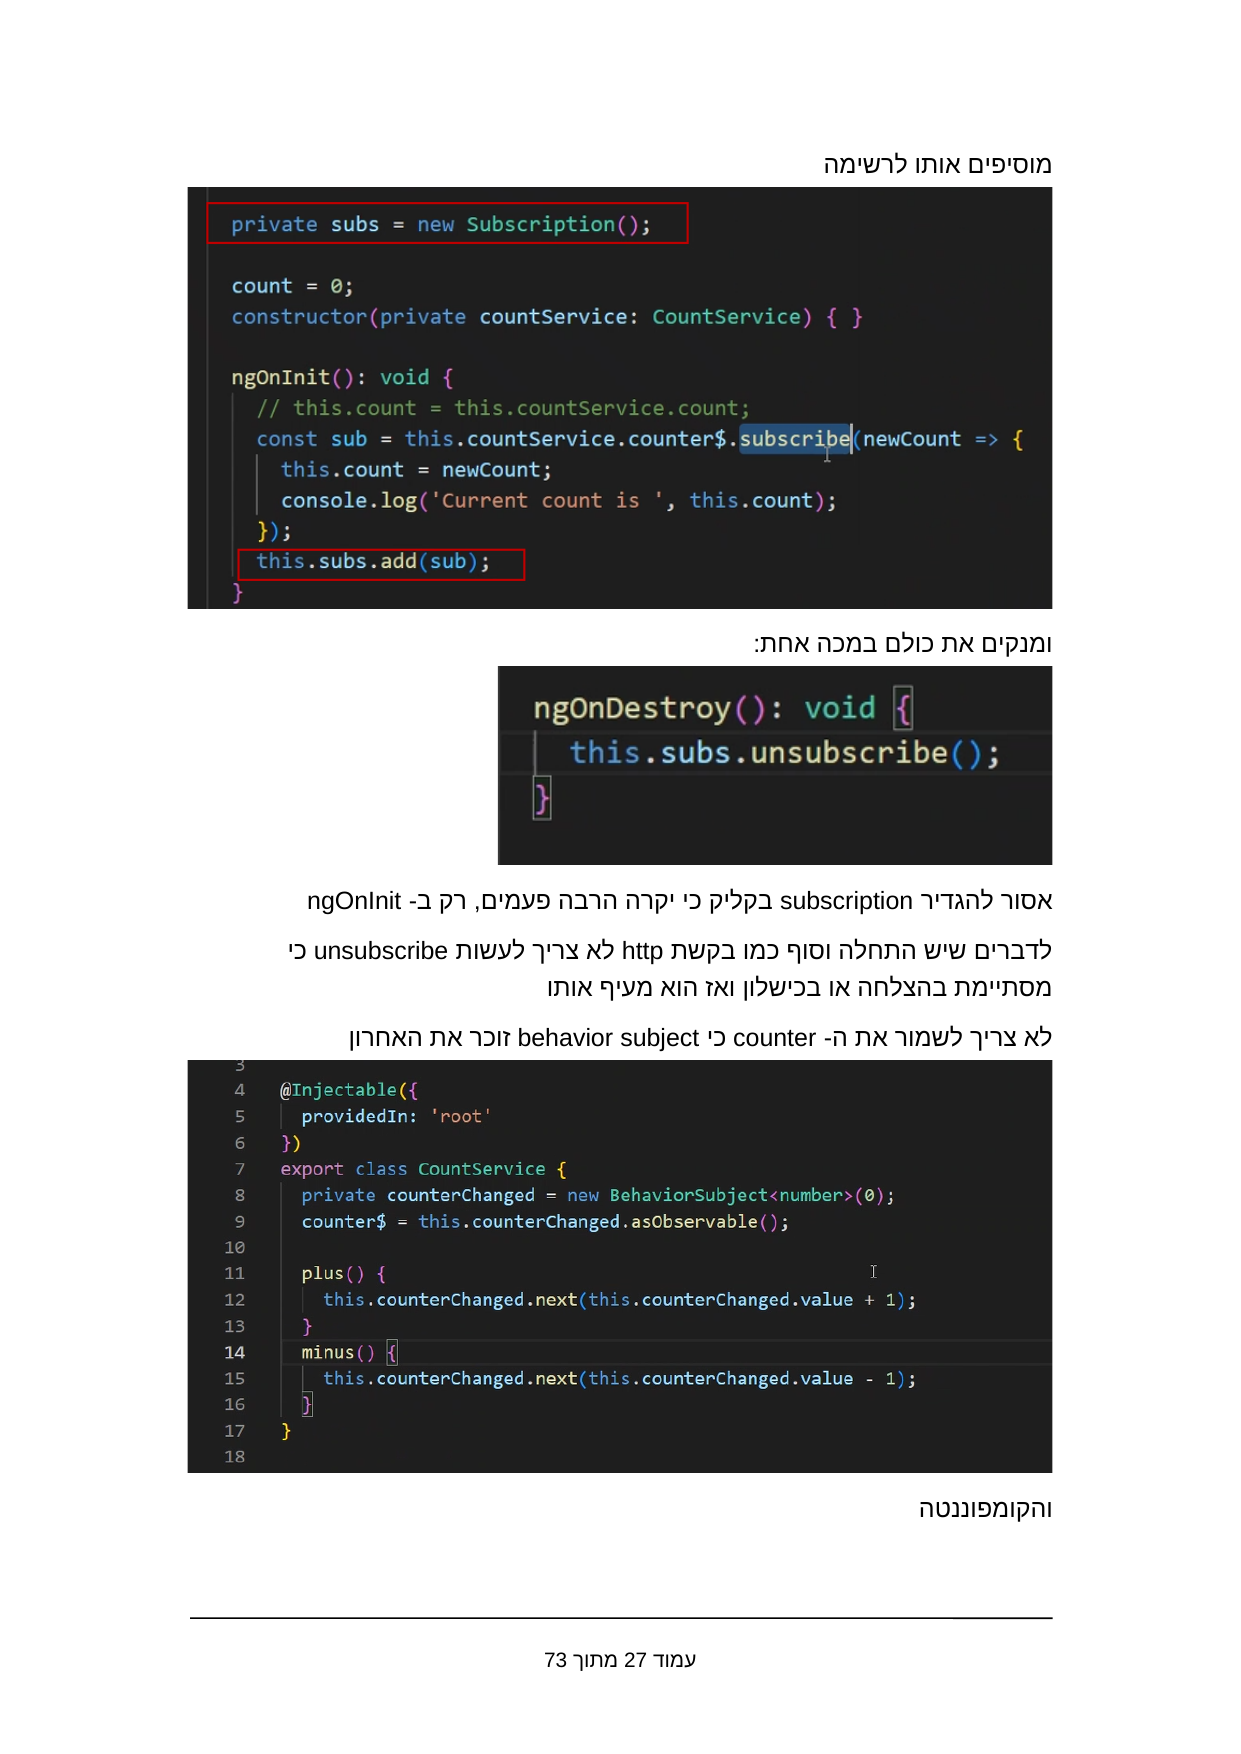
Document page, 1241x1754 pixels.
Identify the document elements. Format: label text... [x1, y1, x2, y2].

text מוסיפים אותו לרשימה [187, 150, 1053, 187]
picture [187, 1060, 1053, 1473]
picture [187, 187, 1053, 609]
text לא צריך לשמור את ה- counter כי behavior subject זוכר את האחרון [187, 1023, 1053, 1060]
text והקומפוננטה [187, 1494, 1053, 1523]
text לדברים שיש התחלה וסוף כמו בקשת http לא צריך לעשות unsubscribe כי מסתיימת בהצלחה או בכישלון ואז הוא מעיף אותו [187, 936, 1053, 1002]
picture [497, 666, 1053, 865]
text אסור להגדיר subscription בקליק כי יקרה הרבה פעמים, רק ב- ngOnInit [187, 886, 1053, 915]
